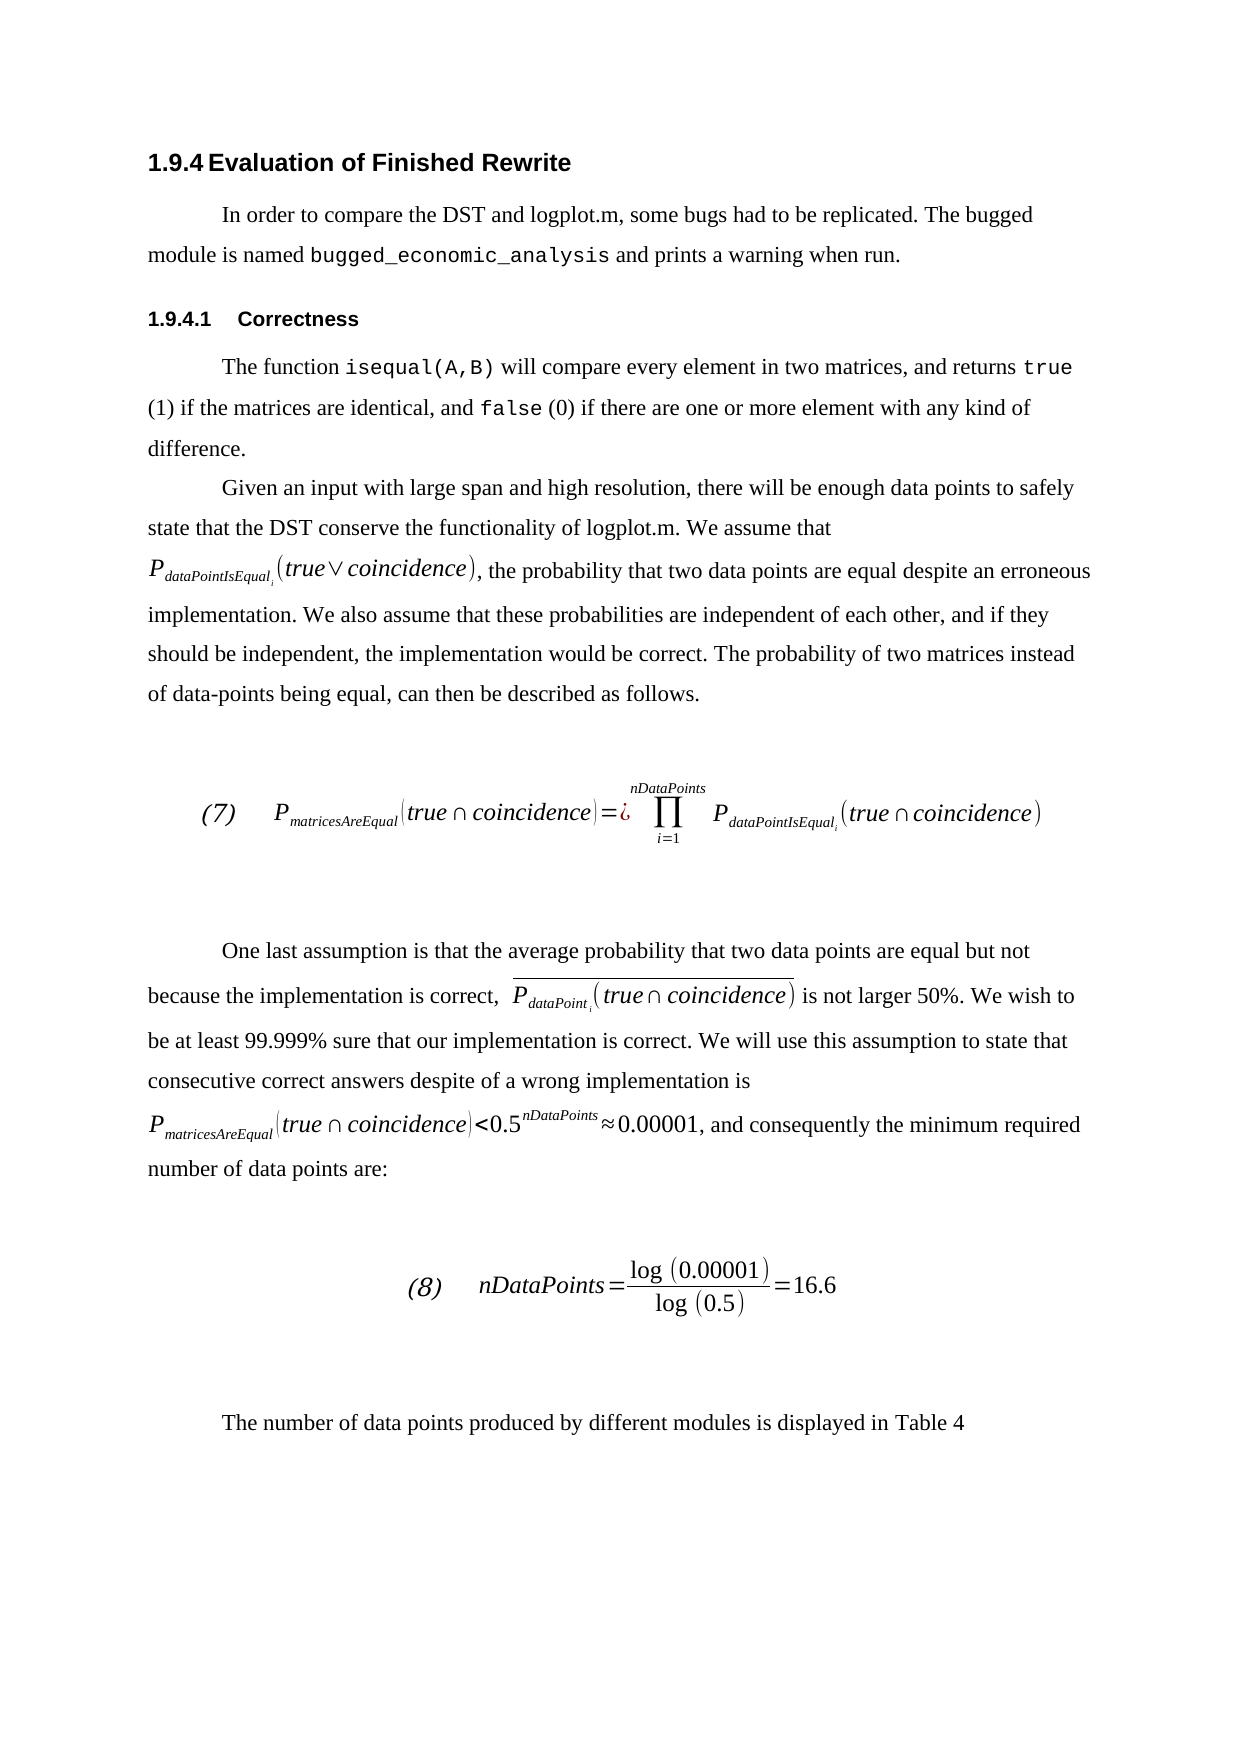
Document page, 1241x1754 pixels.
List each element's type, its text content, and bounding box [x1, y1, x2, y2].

text In order to compare the DST and logplot.m, some bugs had to be replicated. The bugged module is named bugged_economic_analysis and prints a warning when run. [148, 201, 1092, 268]
text One last assumption is that the average probability that two data points are equal but not because the implementation is correct, is not larger 50%. We wish to be at least 99.999% sure that our implementation is correct. We will use this assumption to state that consecutive correct answers despite of a wrong implementation is, and consequently the minimum required number of data points are: [148, 937, 1092, 1181]
text The number of data points produced by different modules is displayed in Table 4 [148, 1409, 1092, 1435]
text Given an input with large span and high resolution, there will be enough data points to safely state that the DST conserve the functionality of logplot.m. We assume that , the probability that two data points are equal despite an erroneous implementation. We also assume that these probabilities are independent of each other, and if they should be independent, the implementation would be correct. The probability of two matrices instead of data-points being equal, can then be described as follows. [148, 474, 1092, 706]
subtitle Evaluation of Finished Rewrite [148, 148, 1092, 176]
text The function isequal(A,B) will compare every element in two matrices, and returns true (1) if the matrices are identical, and false (0) if there are one or more element with any kind of difference. [148, 353, 1092, 461]
subtitle Correctness [148, 307, 1092, 331]
